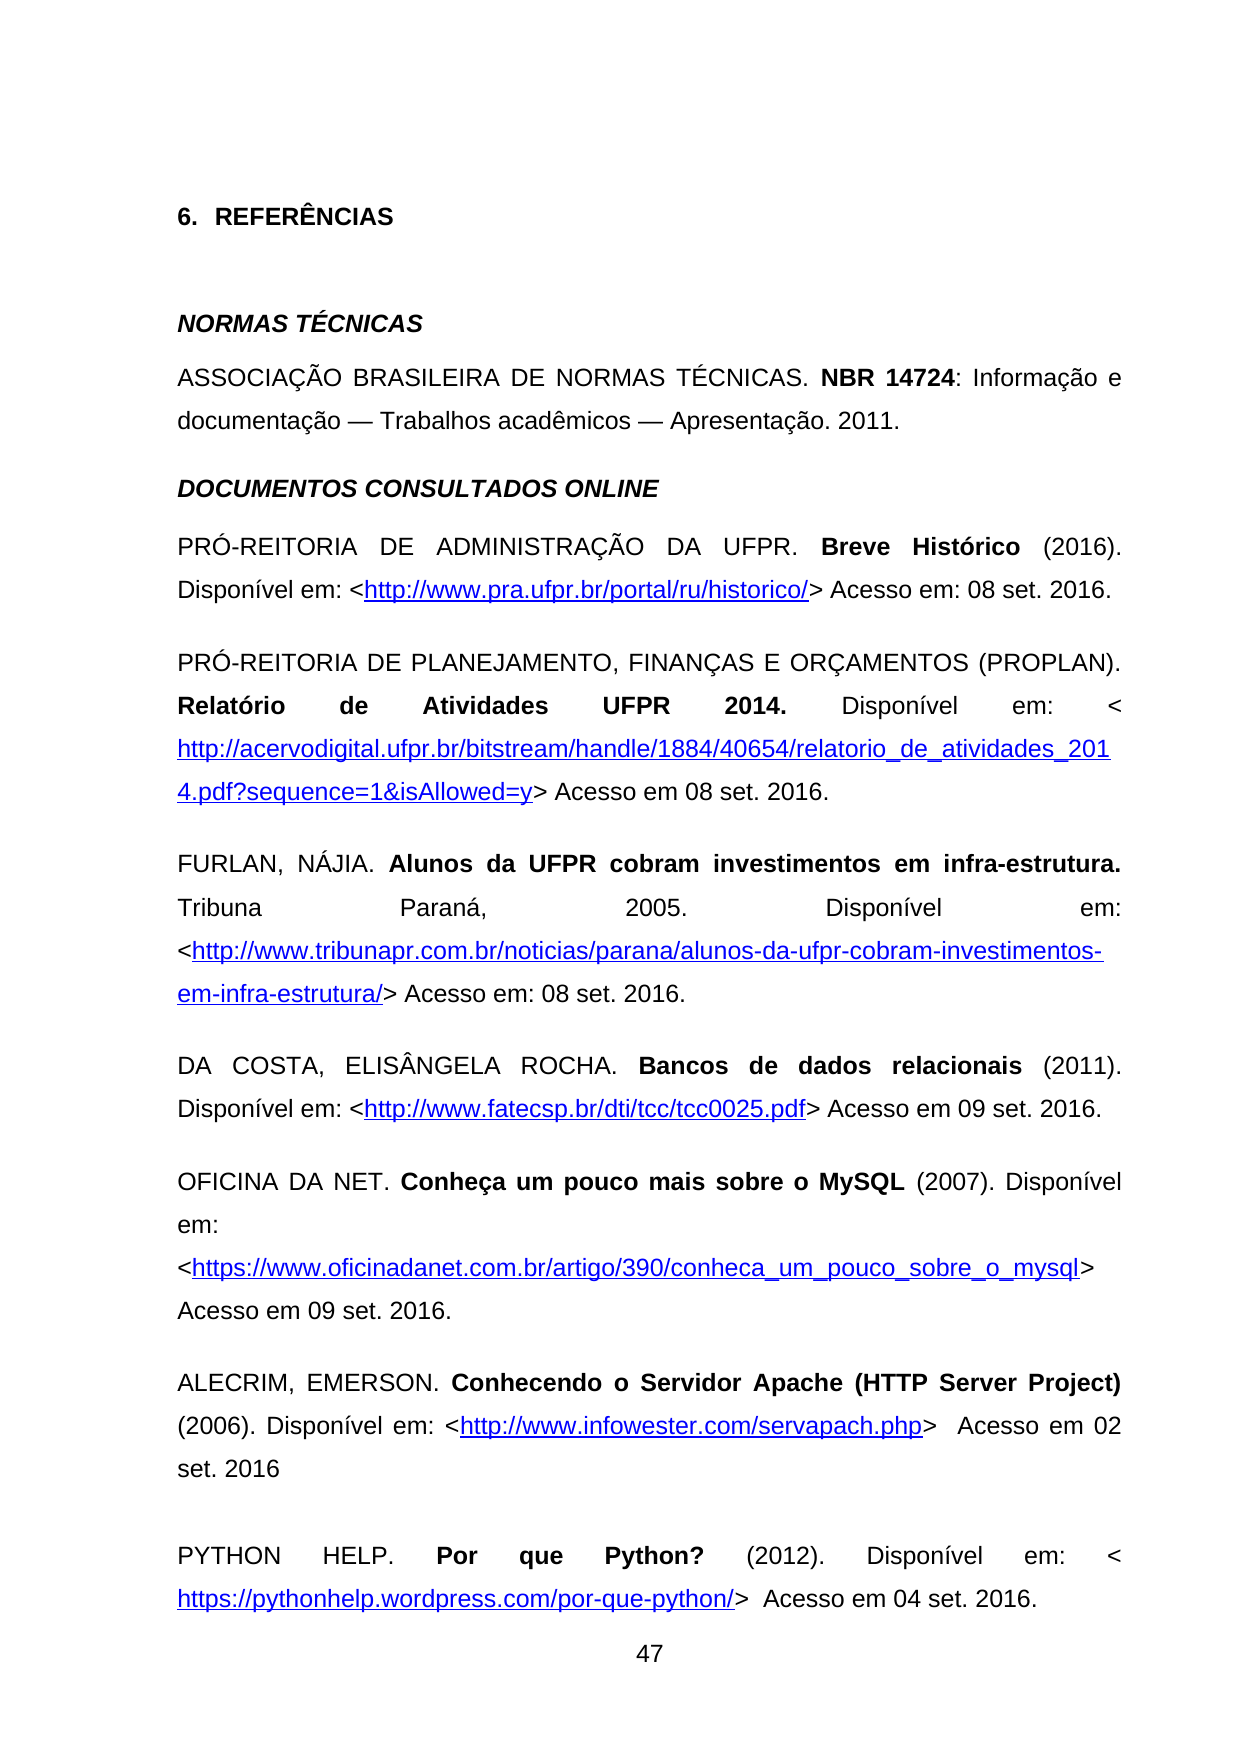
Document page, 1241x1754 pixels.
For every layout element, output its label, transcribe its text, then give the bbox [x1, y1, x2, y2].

text FURLAN, NÁJIA. Alunos da UFPR cobram investimentos em infra-estrutura. Tribuna Paraná, 2005. Disponível em: <http://www.tribunapr.com.br/noticias/parana/alunos-da-ufpr-cobram-investimentos-em-infra-estrutura/> Acesso em: 08 set. 2016. [177, 849, 1122, 1008]
text DOCUMENTOS CONSULTADOS ONLINE [177, 474, 1122, 503]
text NORMAS TÉCNICAS [177, 309, 1122, 338]
text PRÓ-REITORIA DE PLANEJAMENTO, FINANÇAS E ORÇAMENTOS (PROPLAN). Relatório de Atividades UFPR 2014. Disponível em: < http://acervodigital.ufpr.br/bitstream/handle/1884/40654/relatorio_de_atividades_2014.pdf?sequence=1&isAllowed=y> Acesso em 08 set. 2016. [177, 648, 1122, 806]
text PYTHON HELP. Por que Python? (2012). Disponível em: < https://pythonhelp.wordpress.com/por-que-python/> Acesso em 04 set. 2016. [177, 1541, 1122, 1613]
text ALECRIM, EMERSON. Conhecendo o Servidor Apache (HTTP Server Project) (2006). Disponível em: <http://www.infowester.com/servapach.php> Acesso em 02 set. 2016 [177, 1368, 1122, 1483]
text DA COSTA, ELISÂNGELA ROCHA. Bancos de dados relacionais (2011). Disponível em: <http://www.fatecsp.br/dti/tcc/tcc0025.pdf> Acesso em 09 set. 2016. [177, 1051, 1122, 1123]
text PRÓ-REITORIA DE ADMINISTRAÇÃO DA UFPR. Breve Histórico (2016). Disponível em: <http://www.pra.ufpr.br/portal/ru/historico/> Acesso em: 08 set. 2016. [177, 532, 1122, 604]
text ASSOCIAÇÃO BRASILEIRA DE NORMAS TÉCNICAS. NBR 14724: Informação e documentação — Trabalhos acadêmicos — Apresentação. 2011. [177, 363, 1122, 435]
subtitle Referências [177, 202, 1122, 231]
text OFICINA DA NET. Conheça um pouco mais sobre o MySQL (2007). Disponível em: <https://www.oficinadanet.com.br/artigo/390/conheca_um_pouco_sobre_o_mysql> Acesso em 09 set. 2016. [177, 1167, 1122, 1325]
